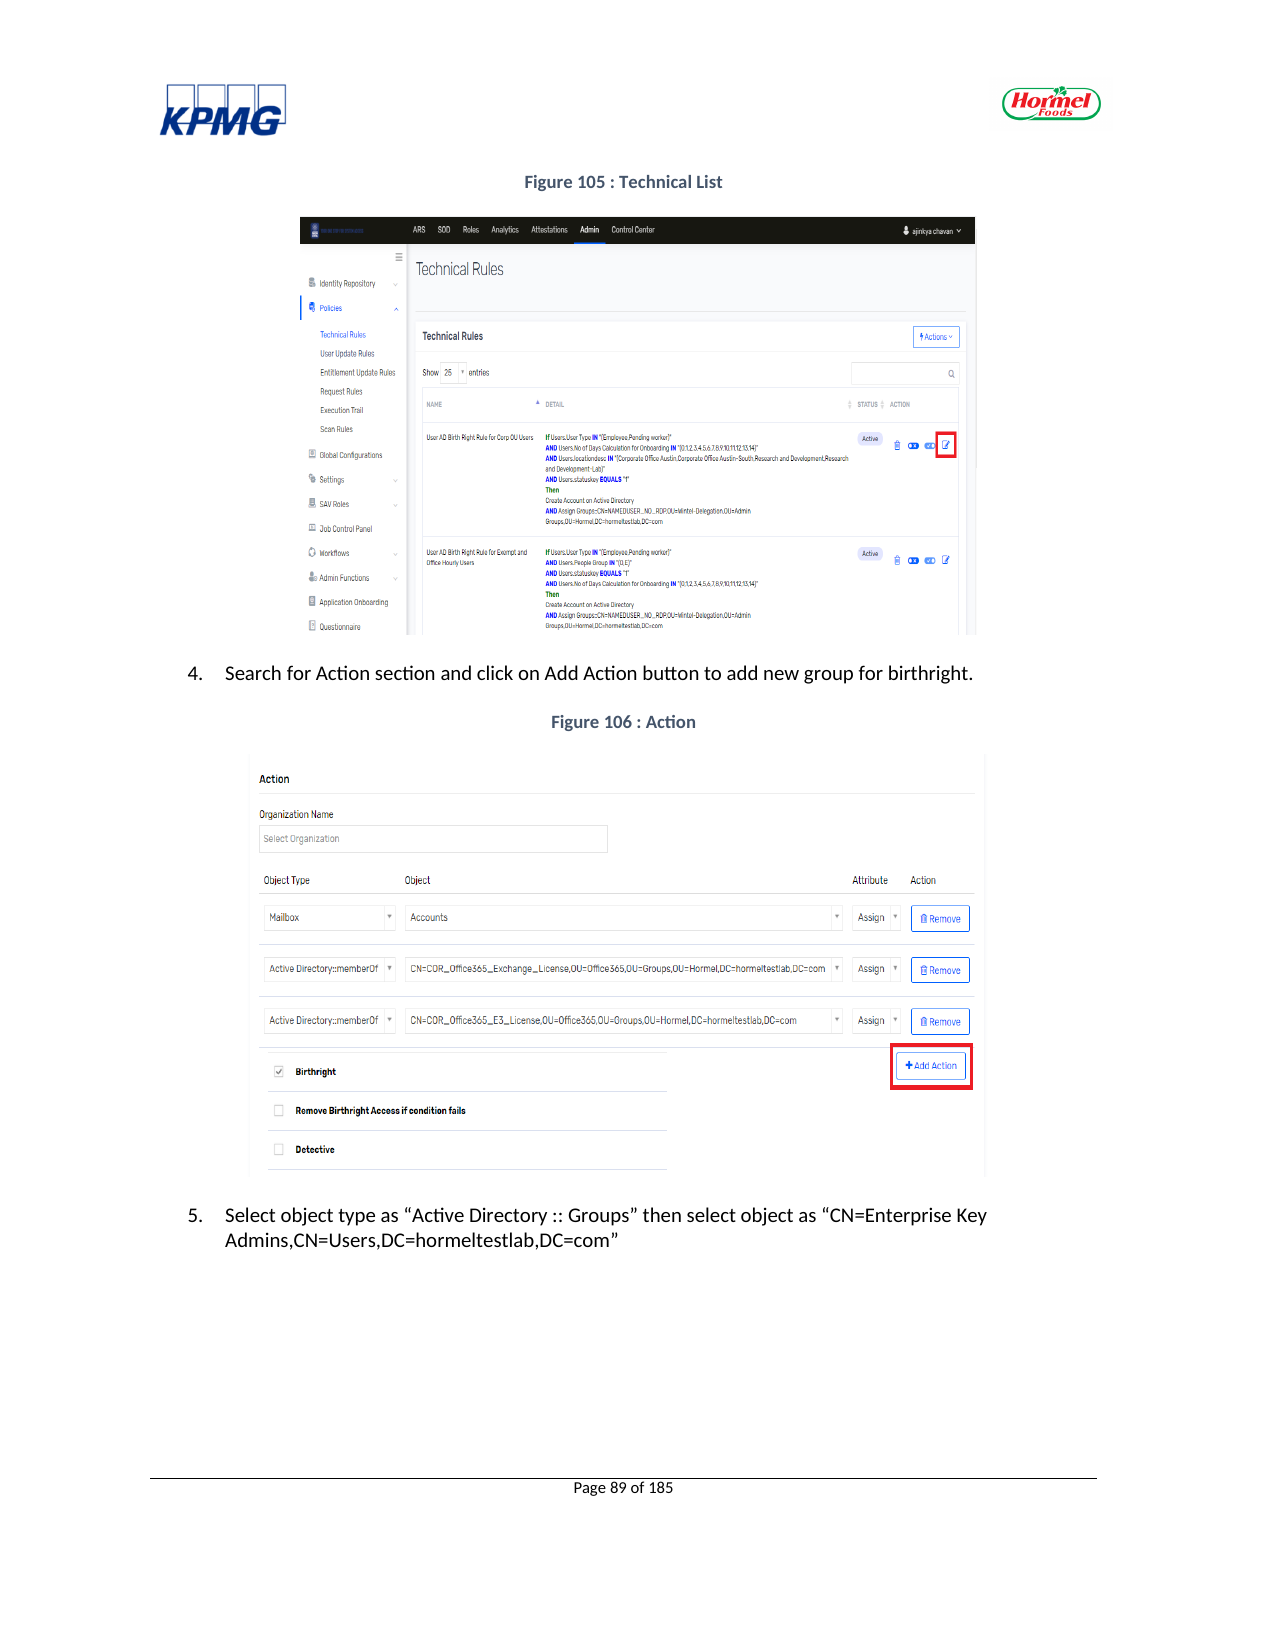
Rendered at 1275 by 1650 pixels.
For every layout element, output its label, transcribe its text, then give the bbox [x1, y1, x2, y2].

picture [988, 77, 1114, 140]
list Search for Action section and click on Add Action button to add new group for birthright. [187, 660, 1097, 685]
picture [300, 214, 977, 635]
picture [240, 754, 989, 1177]
picture [150, 75, 302, 146]
list Select object type as “Active Directory :: Groups” then select object as “CN=Enterprise Key Admins,CN=Users,DC=hormeltestlab,DC=com” [187, 1202, 1097, 1253]
text Figure 105 : Technical List [150, 171, 1097, 194]
text Figure 106 : Action [150, 711, 1097, 733]
